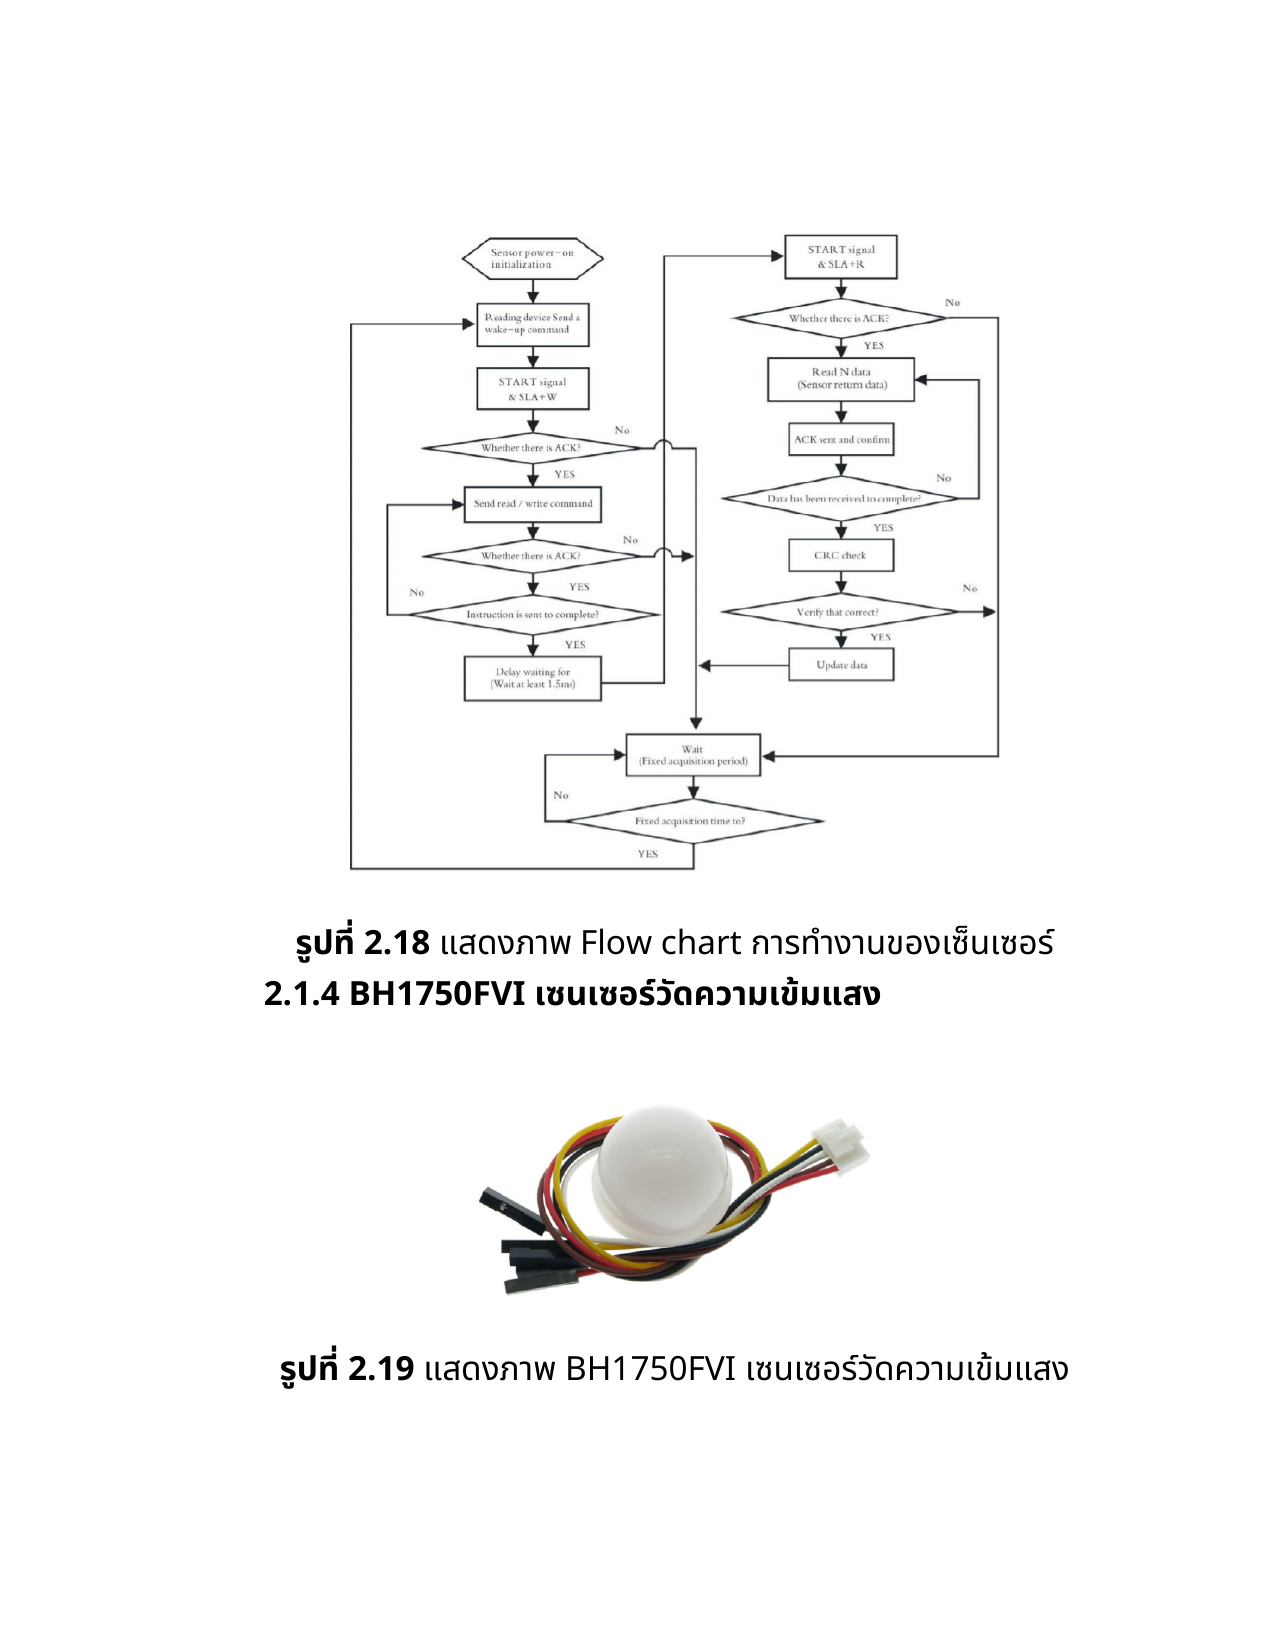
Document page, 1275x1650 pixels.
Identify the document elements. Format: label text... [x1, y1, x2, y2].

picture [342, 225, 1007, 874]
picture [476, 1098, 873, 1300]
table_header รูปที่ 2.19 แสดงภาพ BH1750FVI เซนเซอร์วัดความเข้มแสง [225, 1099, 1124, 1395]
table_header รูปที่ 2.18 แสดงภาพ Flow chart การทำงานของเซ็นเซอร์ [225, 225, 1124, 969]
text 2.1.4 BH1750FVI เซนเซอร์วัดความเข้มแสง [225, 969, 1125, 1020]
